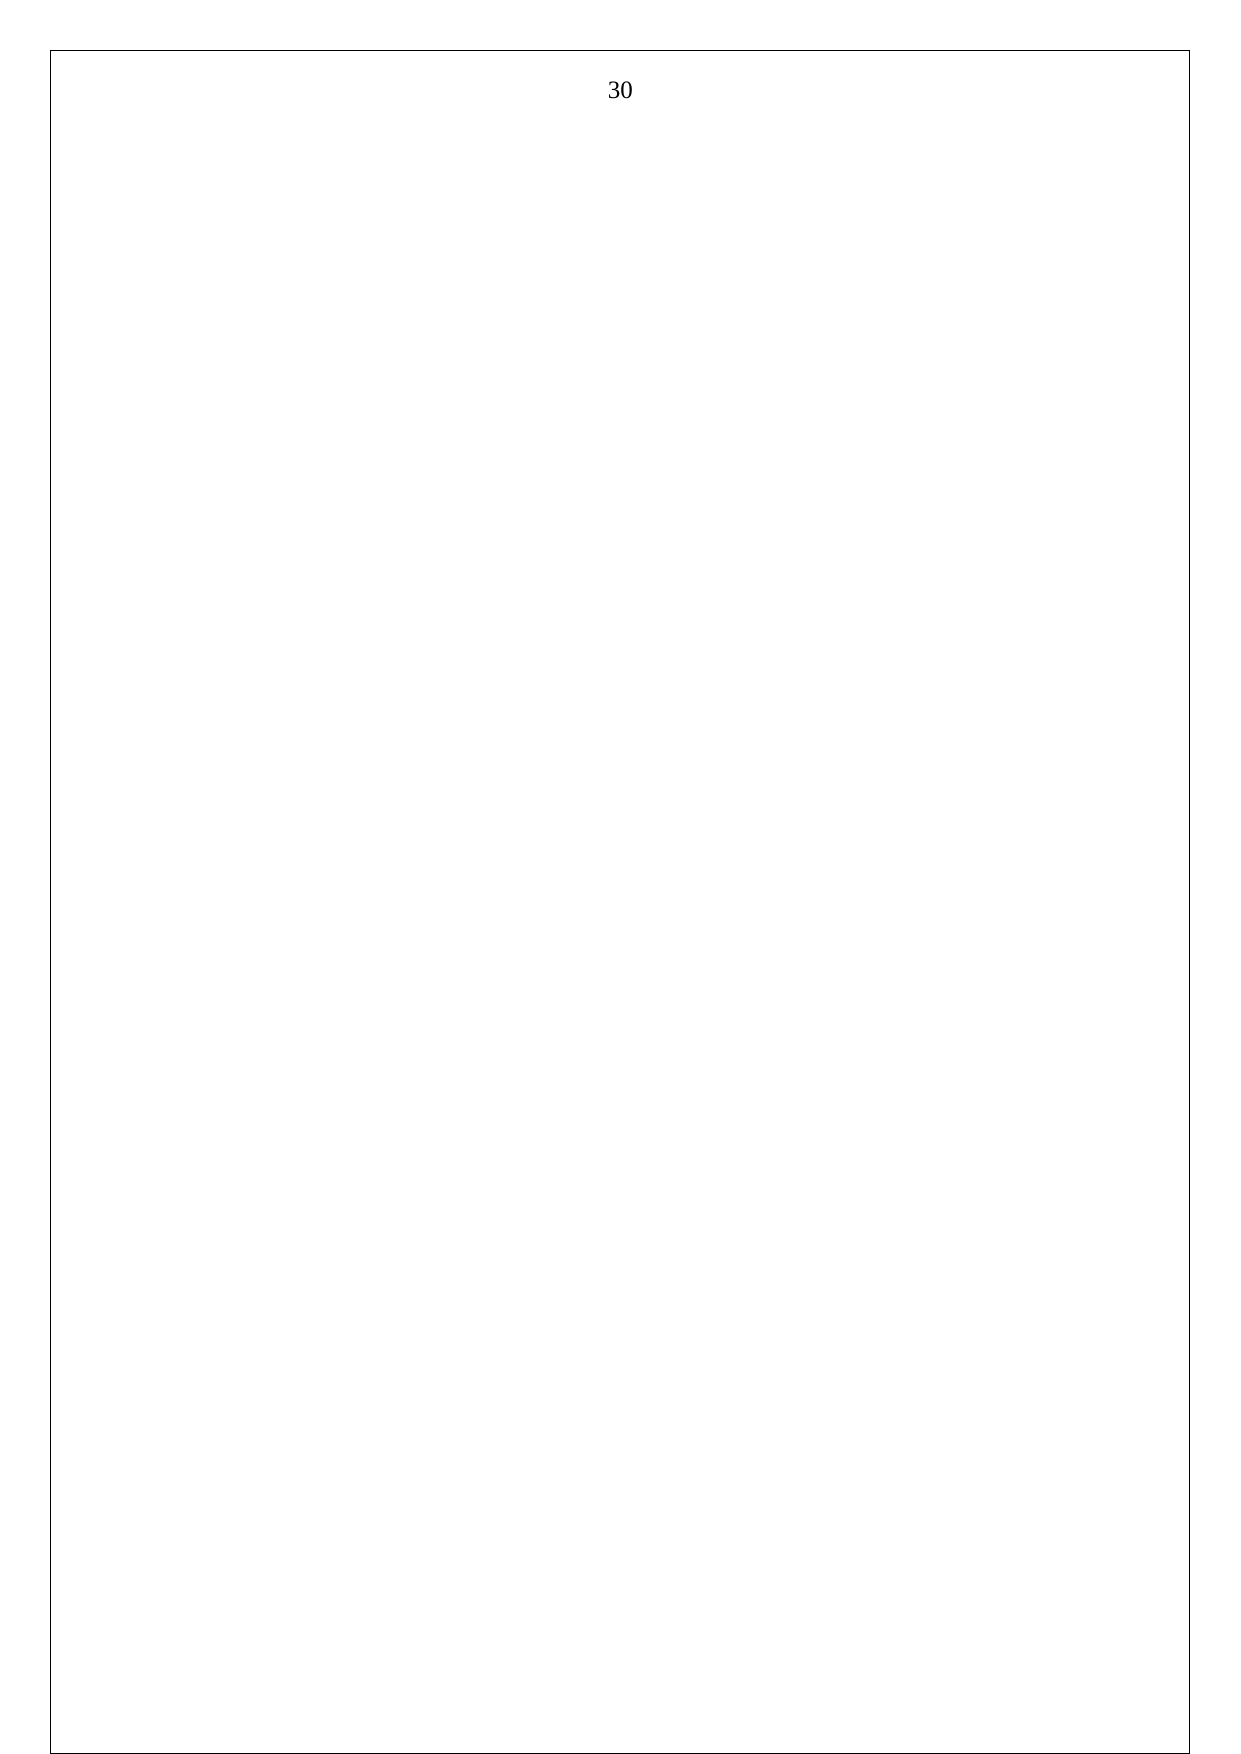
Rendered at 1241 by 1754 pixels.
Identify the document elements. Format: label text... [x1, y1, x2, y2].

text 30 [75, 75, 1165, 104]
